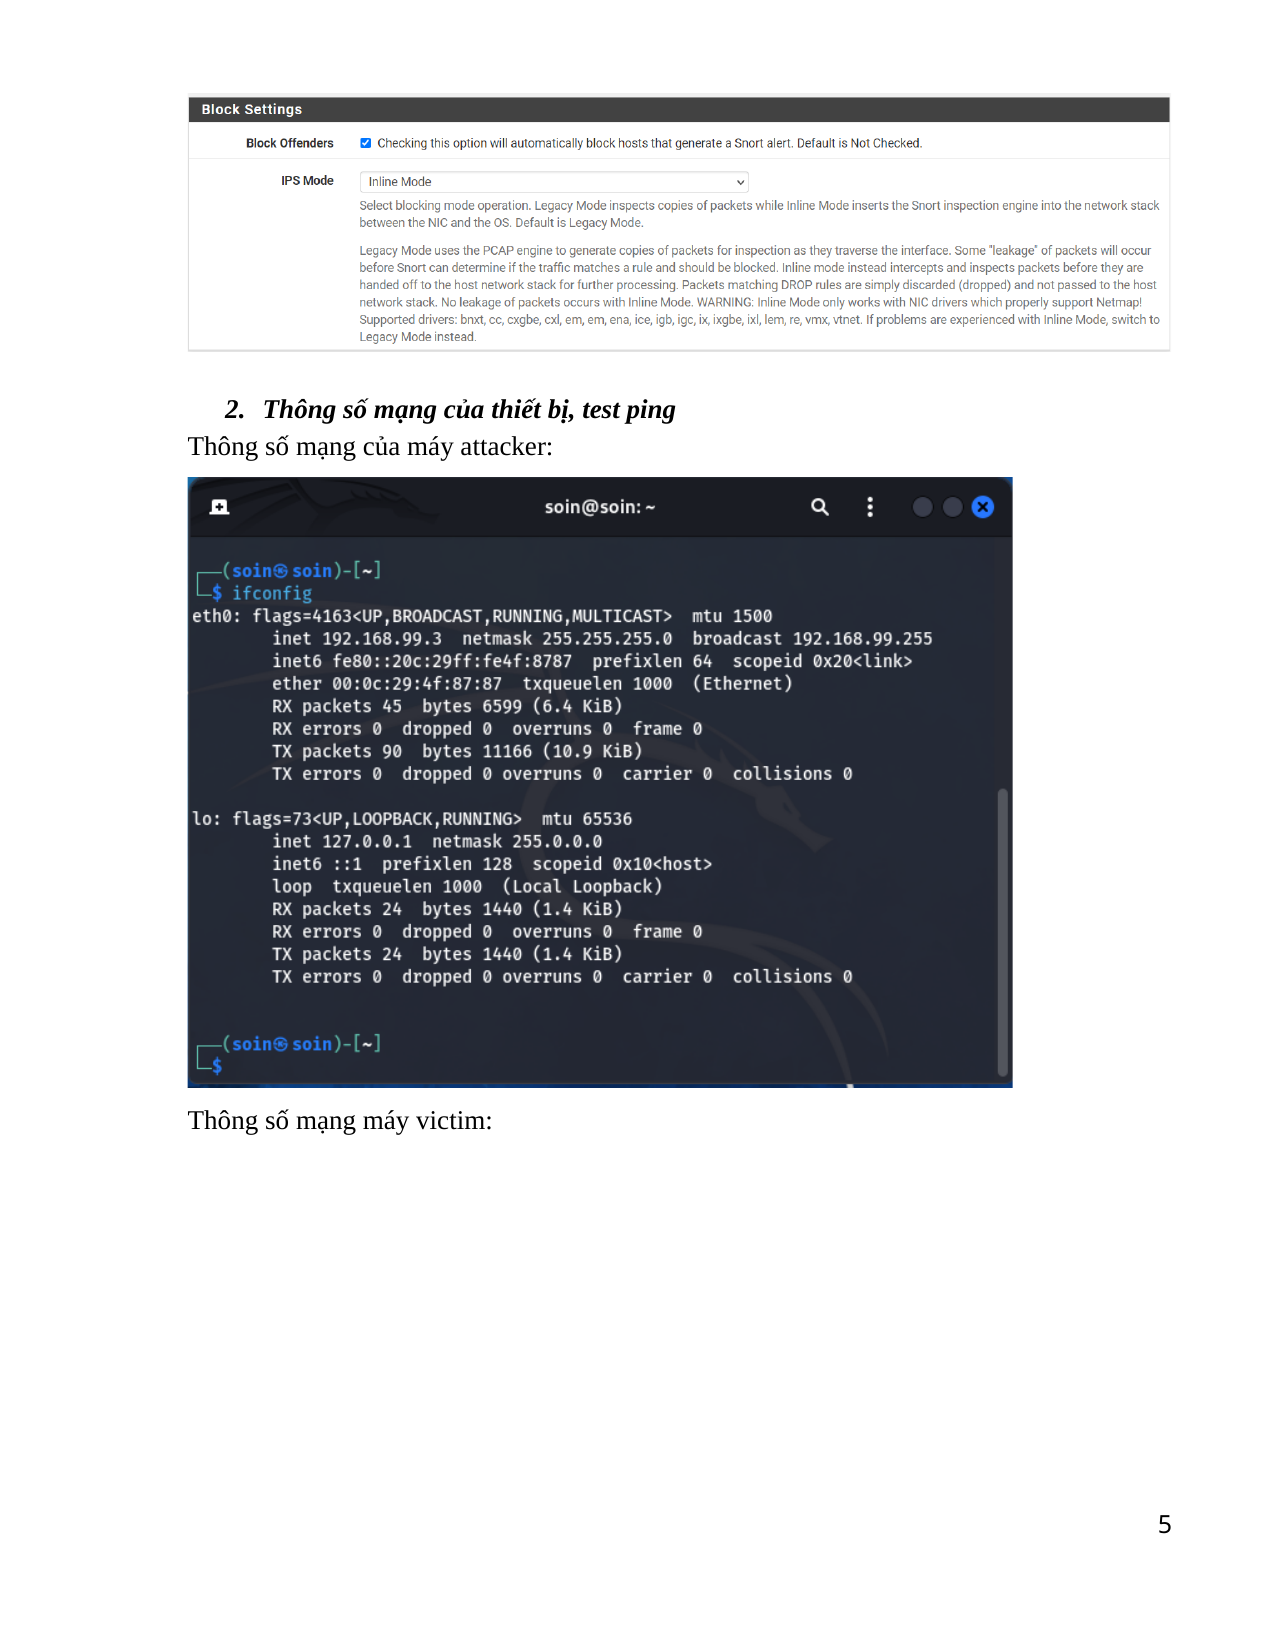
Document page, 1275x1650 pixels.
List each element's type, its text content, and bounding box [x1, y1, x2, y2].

picture [187, 477, 1013, 1088]
text Thông số mạng máy victim: [187, 1104, 1172, 1135]
text Thông số mạng của máy attacker: [187, 431, 1172, 462]
subtitle Thông số mạng của thiết bị, test ping [225, 393, 1172, 424]
picture [187, 93, 1172, 352]
